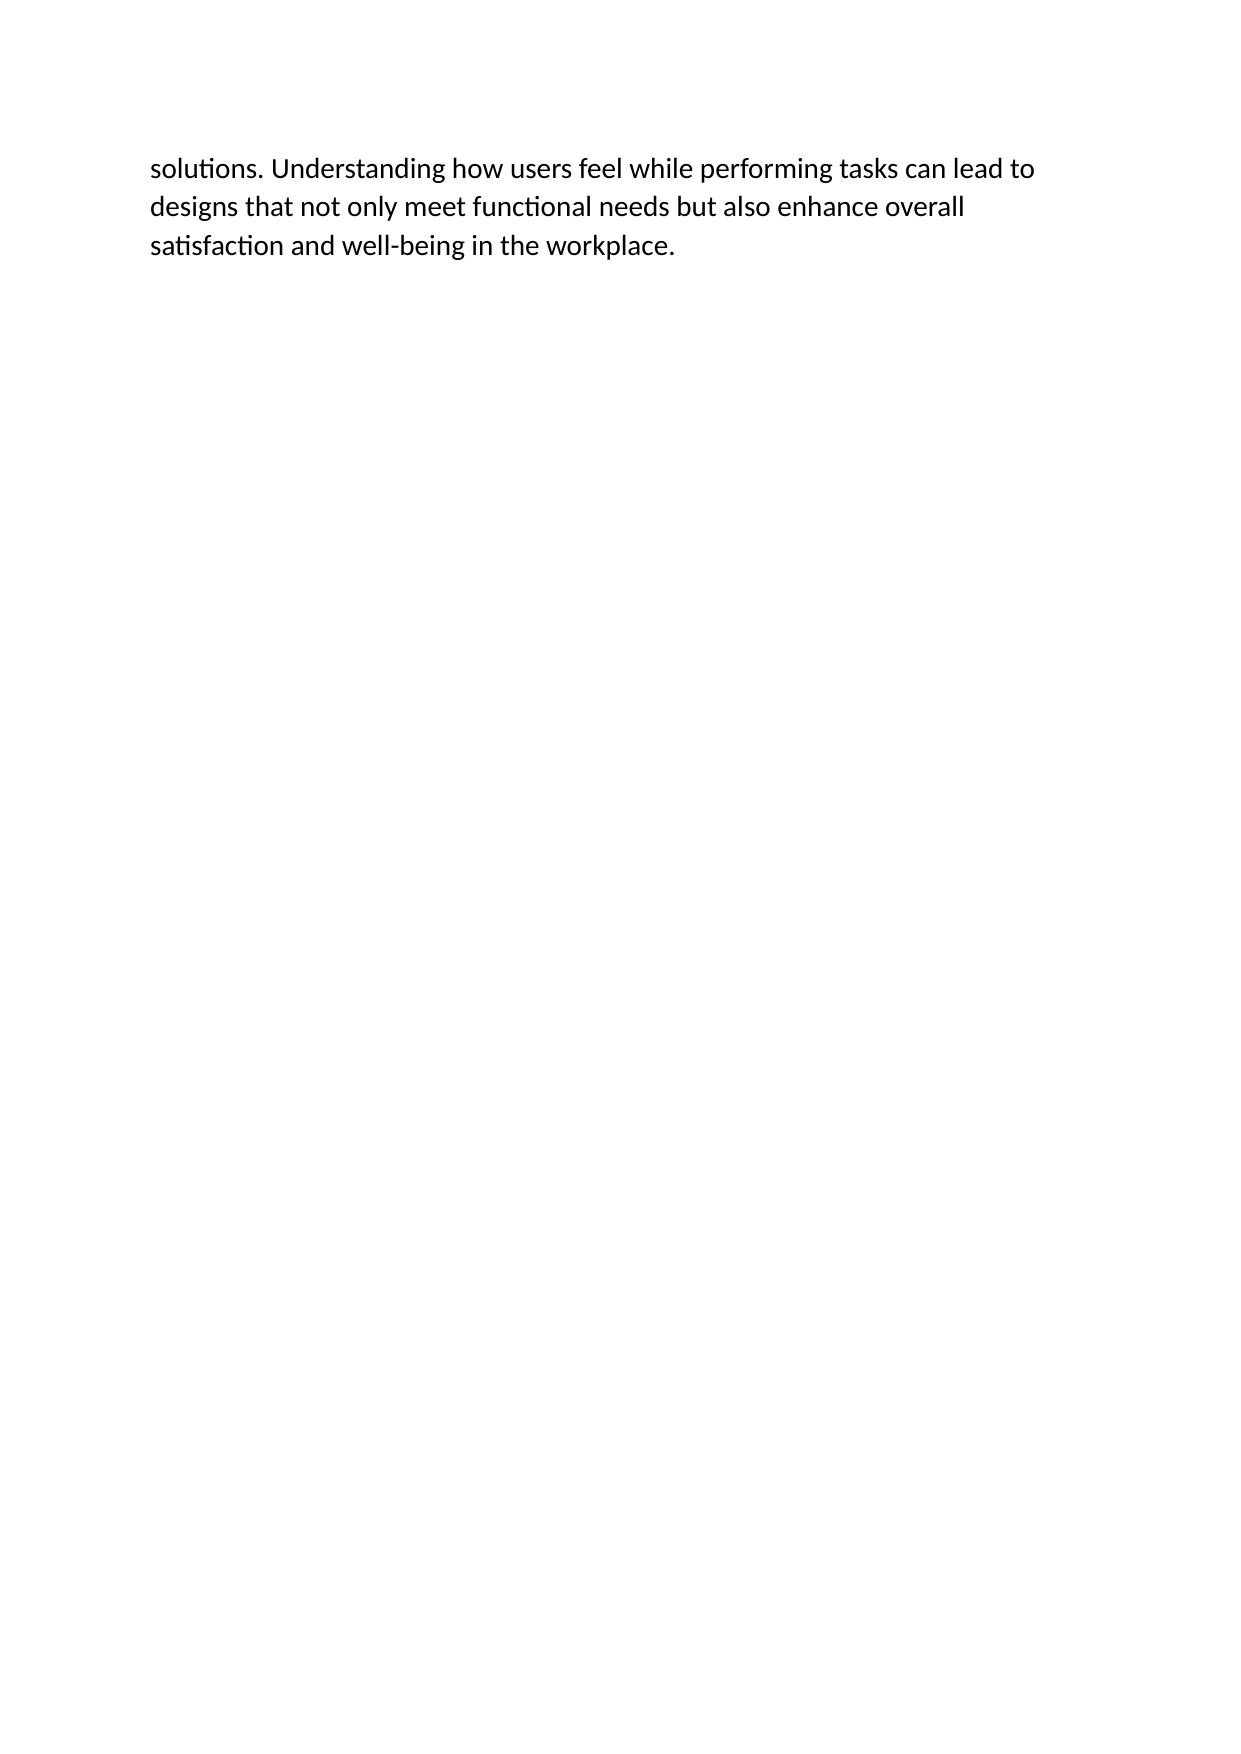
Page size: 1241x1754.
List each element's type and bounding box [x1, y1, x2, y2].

text [150, 150, 1090, 262]
